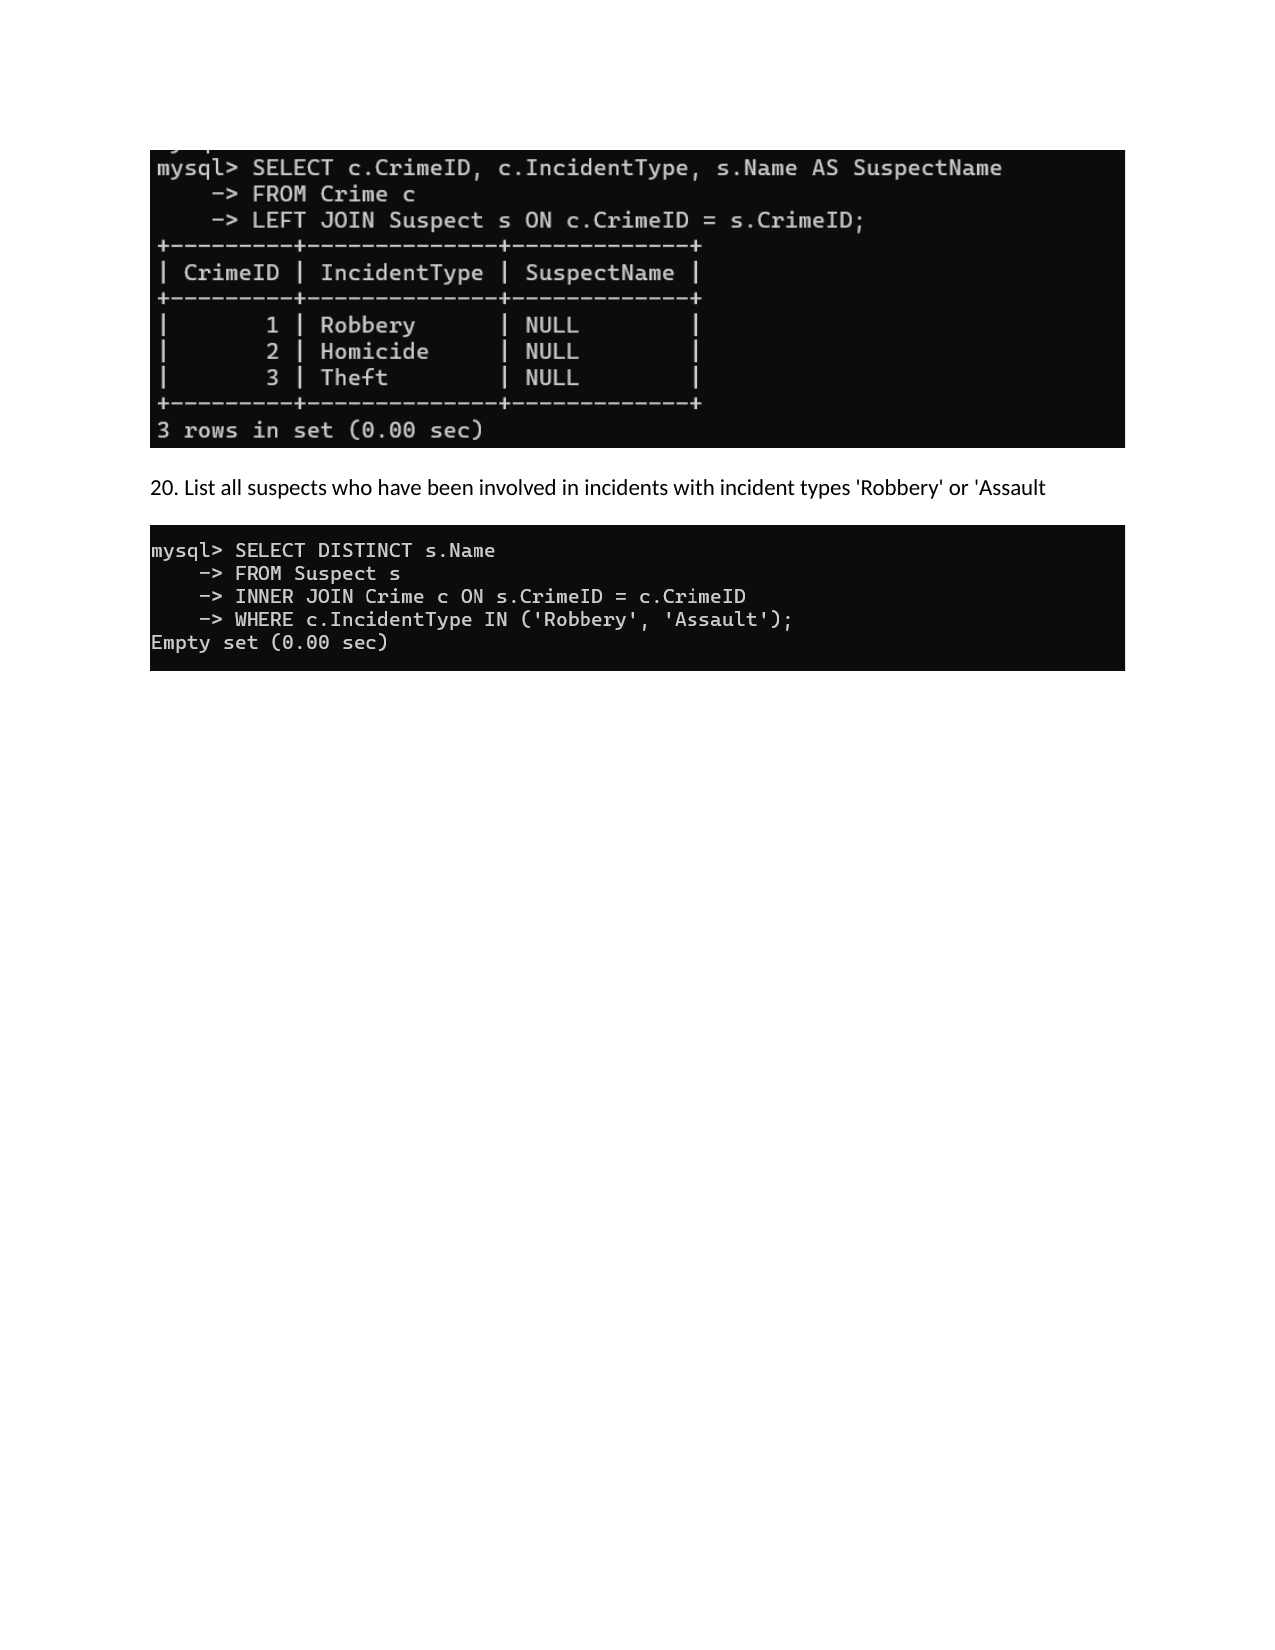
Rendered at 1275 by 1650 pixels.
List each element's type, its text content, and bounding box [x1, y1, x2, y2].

picture [150, 150, 1125, 448]
text 20. List all suspects who have been involved in incidents with incident types 'Robbery' or 'Assault [150, 473, 1125, 501]
picture [150, 525, 1125, 671]
